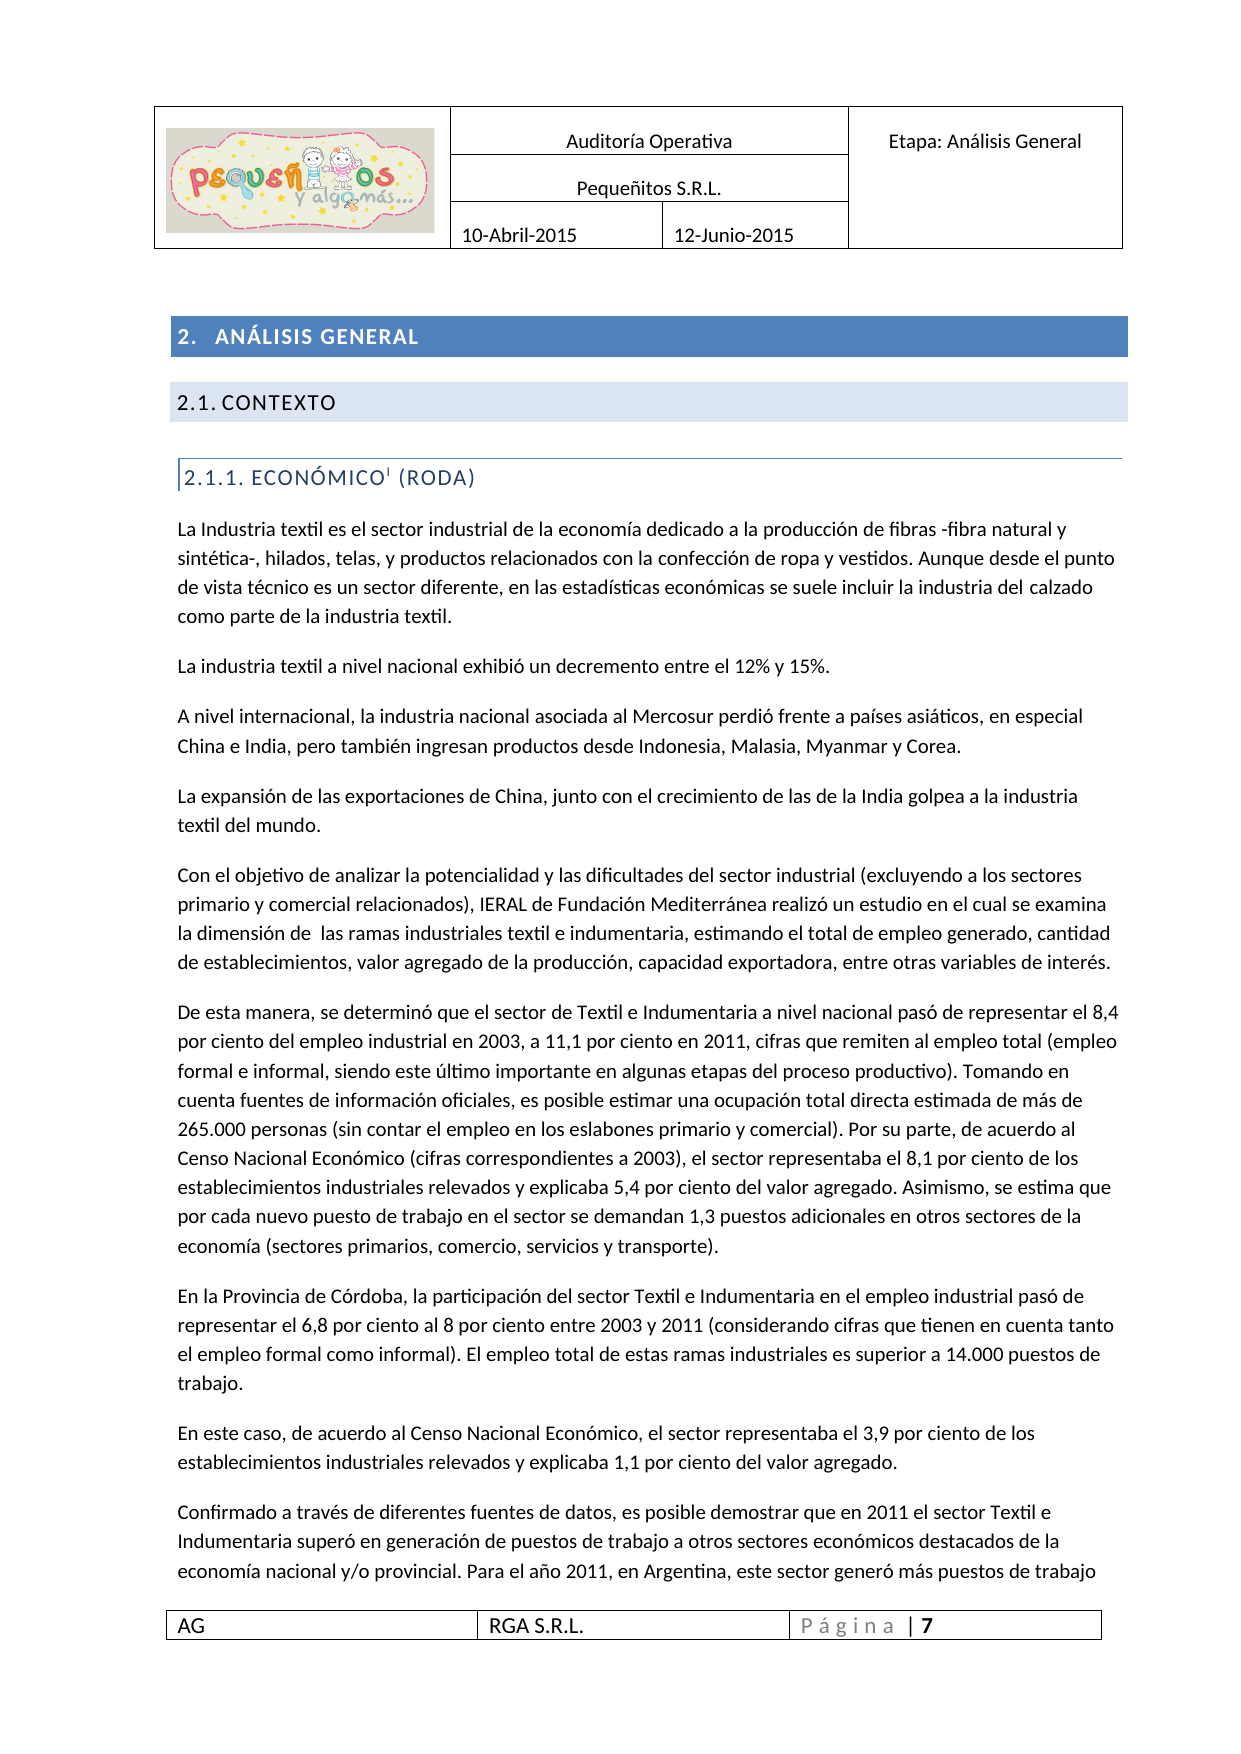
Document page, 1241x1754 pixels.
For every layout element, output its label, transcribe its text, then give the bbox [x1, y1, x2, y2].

text De esta manera, se determinó que el sector de Textil e Indumentaria a nivel nacional pasó de representar el 8,4 por ciento del empleo industrial en 2003, a 11,1 por ciento en 2011, cifras que remiten al empleo total (empleo formal e informal, siendo este último importante en algunas etapas del proceso productivo). Tomando en cuenta fuentes de información oficiales, es posible estimar una ocupación total directa estimada de más de 265.000 personas (sin contar el empleo en los eslabones primario y comercial). Por su parte, de acuerdo al Censo Nacional Económico (cifras correspondientes a 2003), el sector representaba el 8,1 por ciento de los establecimientos industriales relevados y explicaba 5,4 por ciento del valor agregado. Asimismo, se estima que por cada nuevo puesto de trabajo en el sector se demandan 1,3 puestos adicionales en otros sectores de la economía (sectores primarios, comercio, servicios y transporte). [177, 999, 1122, 1258]
text La expansión de las exportaciones de China, junto con el crecimiento de las de la India golpea a la industria textil del mundo. [177, 783, 1122, 837]
picture [166, 128, 435, 233]
text A nivel internacional, la industria nacional asociada al Mercosur perdió frente a países asiáticos, en especial China e India, pero también ingresan productos desde Indonesia, Malasia, Myanmar y Corea. [177, 704, 1122, 758]
text La Industria textil es el sector industrial de la economía dedicado a la producción de fibras -fibra natural y sintética-, hilados, telas, y productos relacionados con la confección de ropa y vestidos. Aunque desde el punto de vista técnico es un sector diferente, en las estadísticas económicas se suele incluir la industria del calzado como parte de la industria textil. [177, 516, 1122, 629]
text En este caso, de acuerdo al Censo Nacional Económico, el sector representaba el 3,9 por ciento de los establecimientos industriales relevados y explicaba 1,1 por ciento del valor agregado. [177, 1420, 1122, 1475]
text En la Provincia de Córdoba, la participación del sector Textil e Indumentaria en el empleo industrial pasó de representar el 6,8 por ciento al 8 por ciento entre 2003 y 2011 (considerando cifras que tienen en cuenta tanto el empleo formal como informal). El empleo total de estas ramas industriales es superior a 14.000 puestos de trabajo. [177, 1283, 1122, 1396]
text Con el objetivo de analizar la potencialidad y las dificultades del sector industrial (excluyendo a los sectores primario y comercial relacionados), IERAL de Fundación Mediterránea realizó un estudio en el cual se examina la dimensión de las ramas industriales textil e indumentaria, estimando el total de empleo generado, cantidad de establecimientos, valor agregado de la producción, capacidad exportadora, entre otras variables de interés. [177, 862, 1122, 975]
text La industria textil a nivel nacional exhibió un decremento entre el 12% y 15%. [177, 654, 1122, 679]
subtitle Contexto [177, 388, 1122, 416]
subtitle Económico (Roda) [180, 459, 1122, 491]
subtitle Análisis general [177, 322, 1122, 350]
